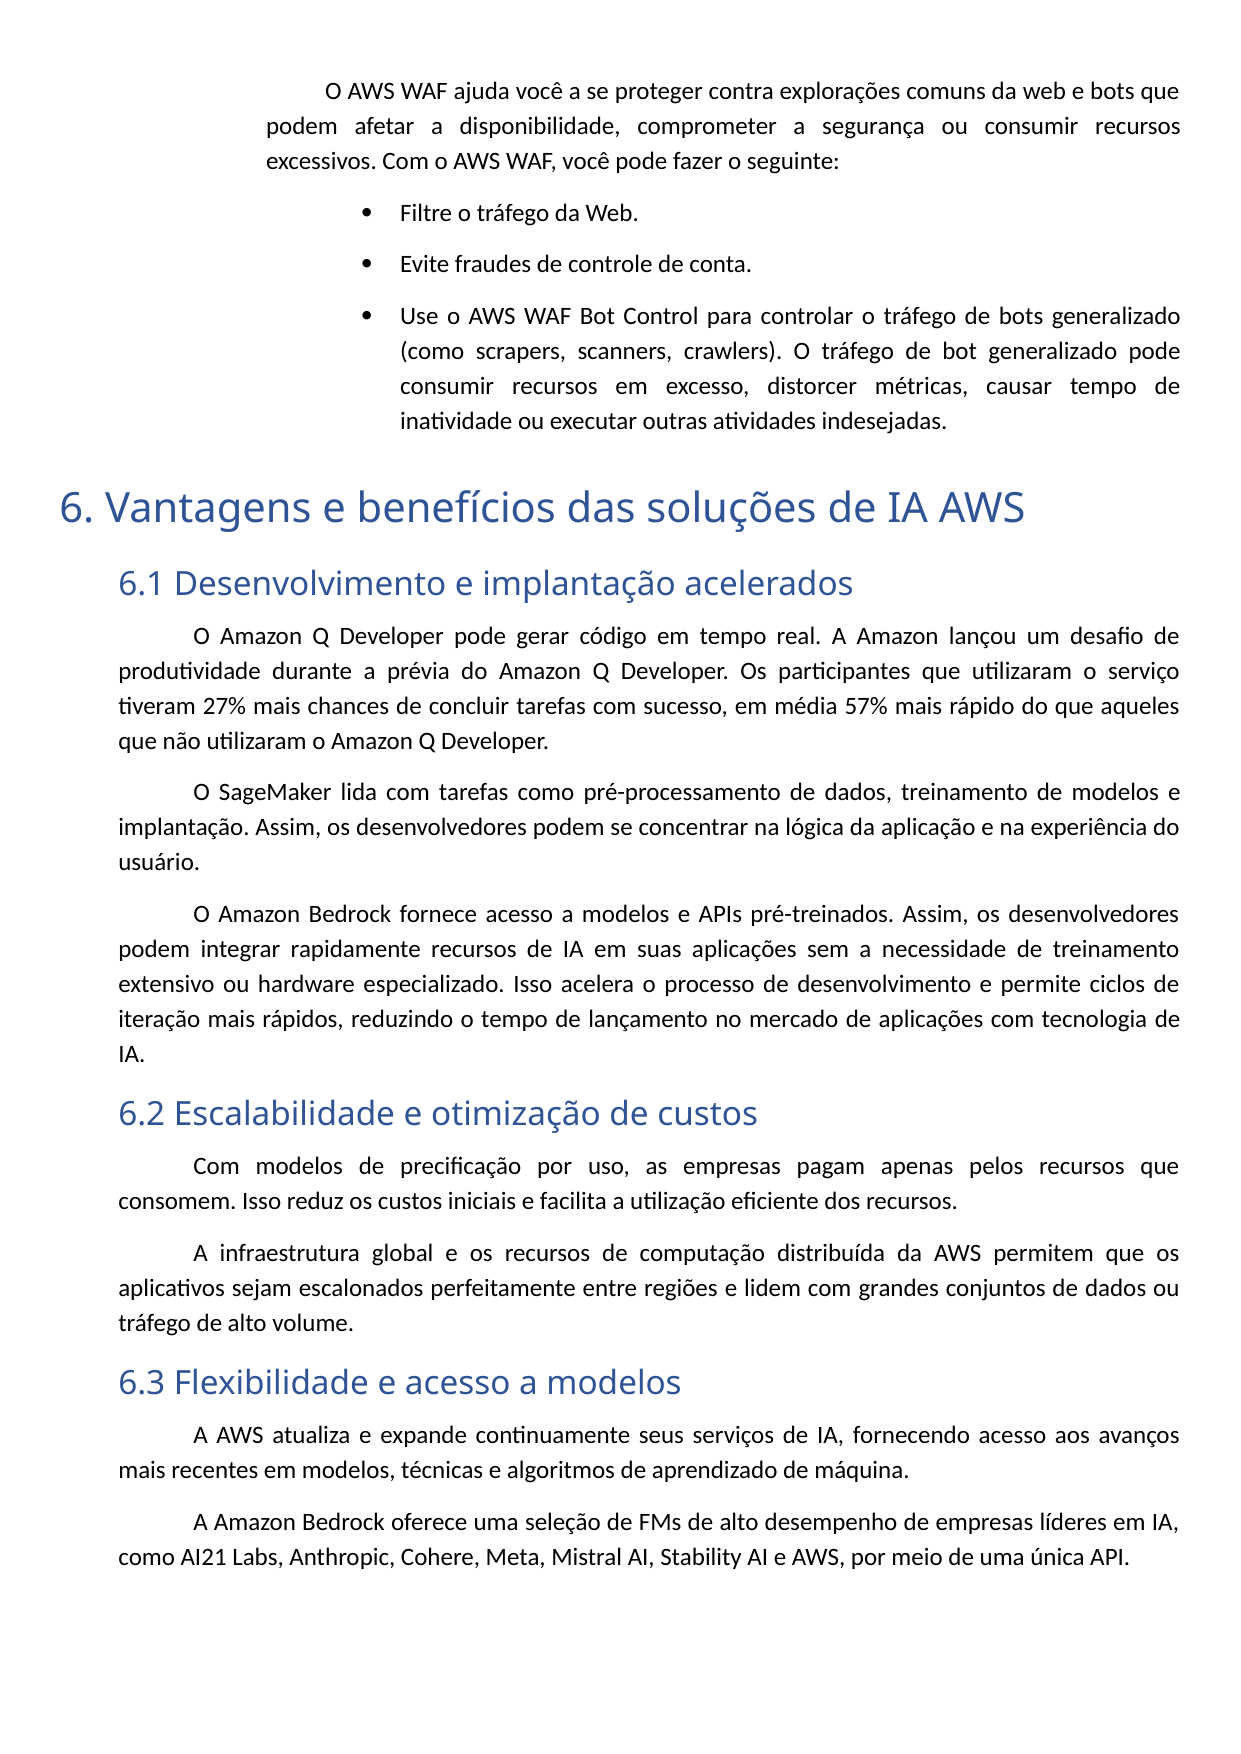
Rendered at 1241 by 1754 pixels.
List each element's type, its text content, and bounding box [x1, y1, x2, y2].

text A AWS atualiza e expande continuamente seus serviços de IA, fornecendo acesso aos avanços mais recentes em modelos, técnicas e algoritmos de aprendizado de máquina. [118, 1419, 1181, 1485]
subtitle 6.2 Escalabilidade e otimização de custos [59, 1090, 1181, 1135]
text A Amazon Bedrock oferece uma seleção de FMs de alto desempenho de empresas líderes em IA, como AI21 Labs, Anthropic, Cohere, Meta, Mistral AI, Stability AI e AWS, por meio de uma única API. [118, 1506, 1181, 1571]
text O Amazon Q Developer pode gerar código em tempo real. A Amazon lançou um desafio de produtividade durante a prévia do Amazon Q Developer. Os participantes que utilizaram o serviço tiveram 27% mais chances de concluir tarefas com sucesso, em média 57% mais rápido do que aqueles que não utilizaram o Amazon Q Developer. [118, 620, 1181, 755]
list Use o AWS WAF Bot Control para controlar o tráfego de bots generalizado (como scrapers, scanners, crawlers). O tráfego de bot generalizado pode consumir recursos em excesso, distorcer métricas, causar tempo de inatividade ou executar outras atividades indesejadas. [362, 300, 1181, 436]
subtitle 6.3 Flexibilidade e acesso a modelos [59, 1359, 1181, 1404]
list Evite fraudes de controle de conta. [362, 248, 1181, 279]
text O SageMaker lida com tarefas como pré-processamento de dados, treinamento de modelos e implantação. Assim, os desenvolvedores podem se concentrar na lógica da aplicação e na experiência do usuário. [118, 777, 1181, 877]
text O Amazon Bedrock fornece acesso a modelos e APIs pré-treinados. Assim, os desenvolvedores podem integrar rapidamente recursos de IA em suas aplicações sem a necessidade de treinamento extensivo ou hardware especializado. Isso acelera o processo de desenvolvimento e permite ciclos de iteração mais rápidos, reduzindo o tempo de lançamento no mercado de aplicações com tecnologia de IA. [118, 898, 1181, 1069]
subtitle 6. Vantagens e benefícios das soluções de IA AWS [59, 477, 1181, 534]
subtitle 6.1 Desenvolvimento e implantação acelerados [59, 559, 1181, 605]
text A infraestrutura global e os recursos de computação distribuída da AWS permitem que os aplicativos sejam escalonados perfeitamente entre regiões e lidem com grandes conjuntos de dados ou tráfego de alto volume. [118, 1237, 1181, 1338]
text Com modelos de precificação por uso, as empresas pagam apenas pelos recursos que consomem. Isso reduz os custos iniciais e facilita a utilização eficiente dos recursos. [118, 1150, 1181, 1216]
text O AWS WAF ajuda você a se proteger contra explorações comuns da web e bots que podem afetar a disponibilidade, comprometer a segurança ou consumir recursos excessivos. Com o AWS WAF, você pode fazer o seguinte: [266, 75, 1181, 176]
list Filtre o tráfego da Web. [362, 197, 1181, 227]
